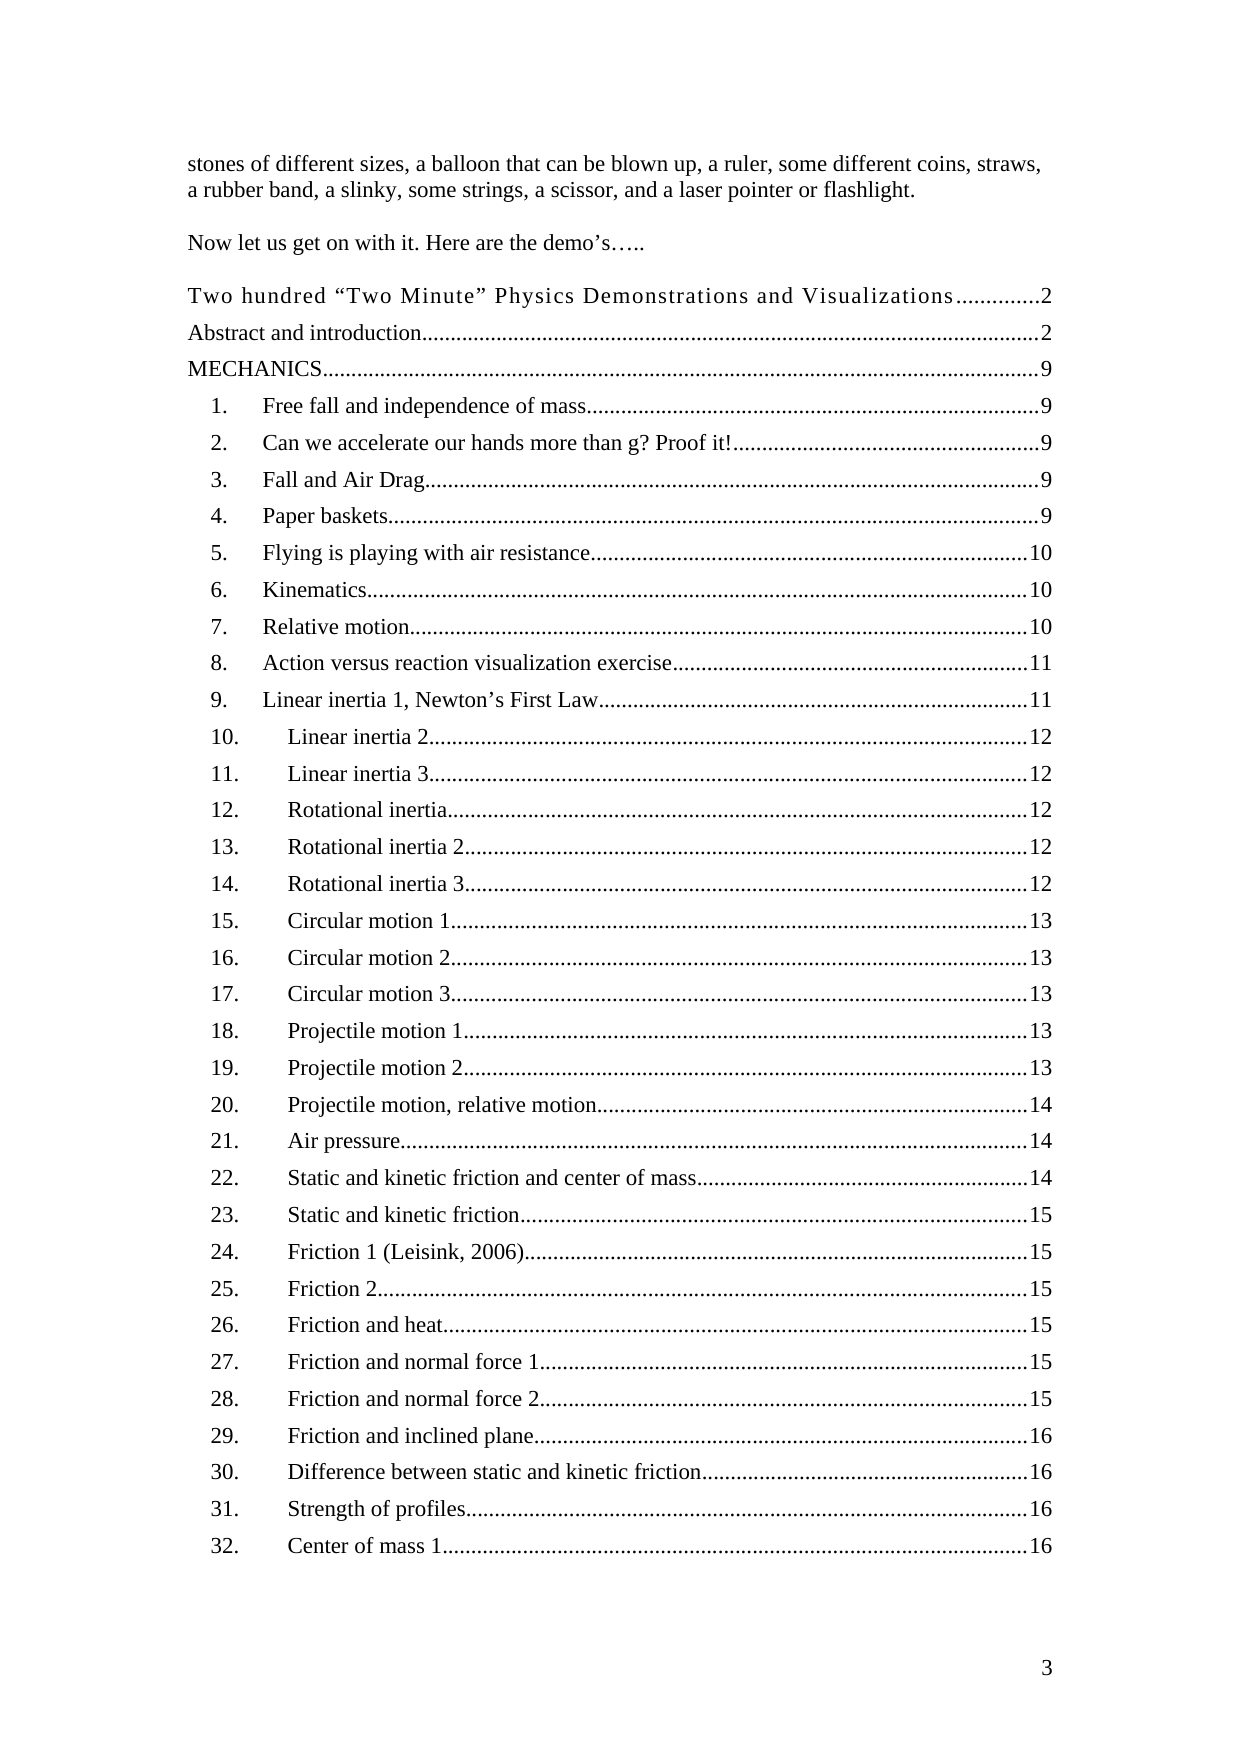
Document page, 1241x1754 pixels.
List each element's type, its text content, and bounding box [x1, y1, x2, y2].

text Two hundred “Two Minute” Physics Demonstrations and Visualizations 2 [187, 282, 1053, 308]
text 28. Friction and normal force 2 15 [210, 1385, 1053, 1411]
text 5. Flying is playing with air resistance 10 [210, 539, 1053, 566]
text 21. Air pressure 14 [210, 1127, 1053, 1154]
text 7. Relative motion 10 [210, 613, 1053, 639]
text 13. Rotational inertia 2 12 [210, 833, 1053, 860]
text 8. Action versus reaction visualization exercise 11 [210, 649, 1053, 676]
text 20. Projectile motion, relative motion 14 [210, 1091, 1053, 1117]
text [187, 150, 1053, 203]
text Now let us get on with it. Here are the demo’s….. [187, 229, 1053, 255]
text 23. Static and kinetic friction 15 [210, 1201, 1053, 1227]
text 9. Linear inertia 1, Newton’s First Law 11 [210, 686, 1053, 713]
text 19. Projectile motion 2 13 [210, 1054, 1053, 1080]
text 18. Projectile motion 1 13 [210, 1017, 1053, 1043]
text 14. Rotational inertia 3 12 [210, 870, 1053, 896]
text 17. Circular motion 3 13 [210, 980, 1053, 1007]
text 10. Linear inertia 2 12 [210, 723, 1053, 749]
text 26. Friction and heat 15 [210, 1311, 1053, 1338]
text 16. Circular motion 2 13 [210, 944, 1053, 970]
text 24. Friction 1 (Leisink, 2006) 15 [210, 1238, 1053, 1264]
text 15. Circular motion 1 13 [210, 907, 1053, 933]
text MECHANICS 9 [187, 355, 1053, 382]
text 6. Kinematics 10 [210, 576, 1053, 602]
text 2. Can we accelerate our hands more than g? Proof it! 9 [210, 429, 1053, 455]
text 4. Paper baskets 9 [210, 502, 1053, 529]
text 25. Friction 2 15 [210, 1274, 1053, 1301]
text 30. Difference between static and kinetic friction 16 [210, 1458, 1053, 1485]
text 32. Center of mass 1 16 [210, 1532, 1053, 1558]
text 1. Free fall and independence of mass 9 [210, 392, 1053, 418]
text 12. Rotational inertia 12 [210, 797, 1053, 823]
text 27. Friction and normal force 1 15 [210, 1348, 1053, 1374]
text 29. Friction and inclined plane 16 [210, 1422, 1053, 1448]
text 3. Fall and Air Drag 9 [210, 466, 1053, 492]
text 31. Strength of profiles 16 [210, 1495, 1053, 1522]
text Abstract and introduction 2 [187, 318, 1053, 345]
text 11. Linear inertia 3 12 [210, 760, 1053, 786]
text 22. Static and kinetic friction and center of mass 14 [210, 1164, 1053, 1191]
